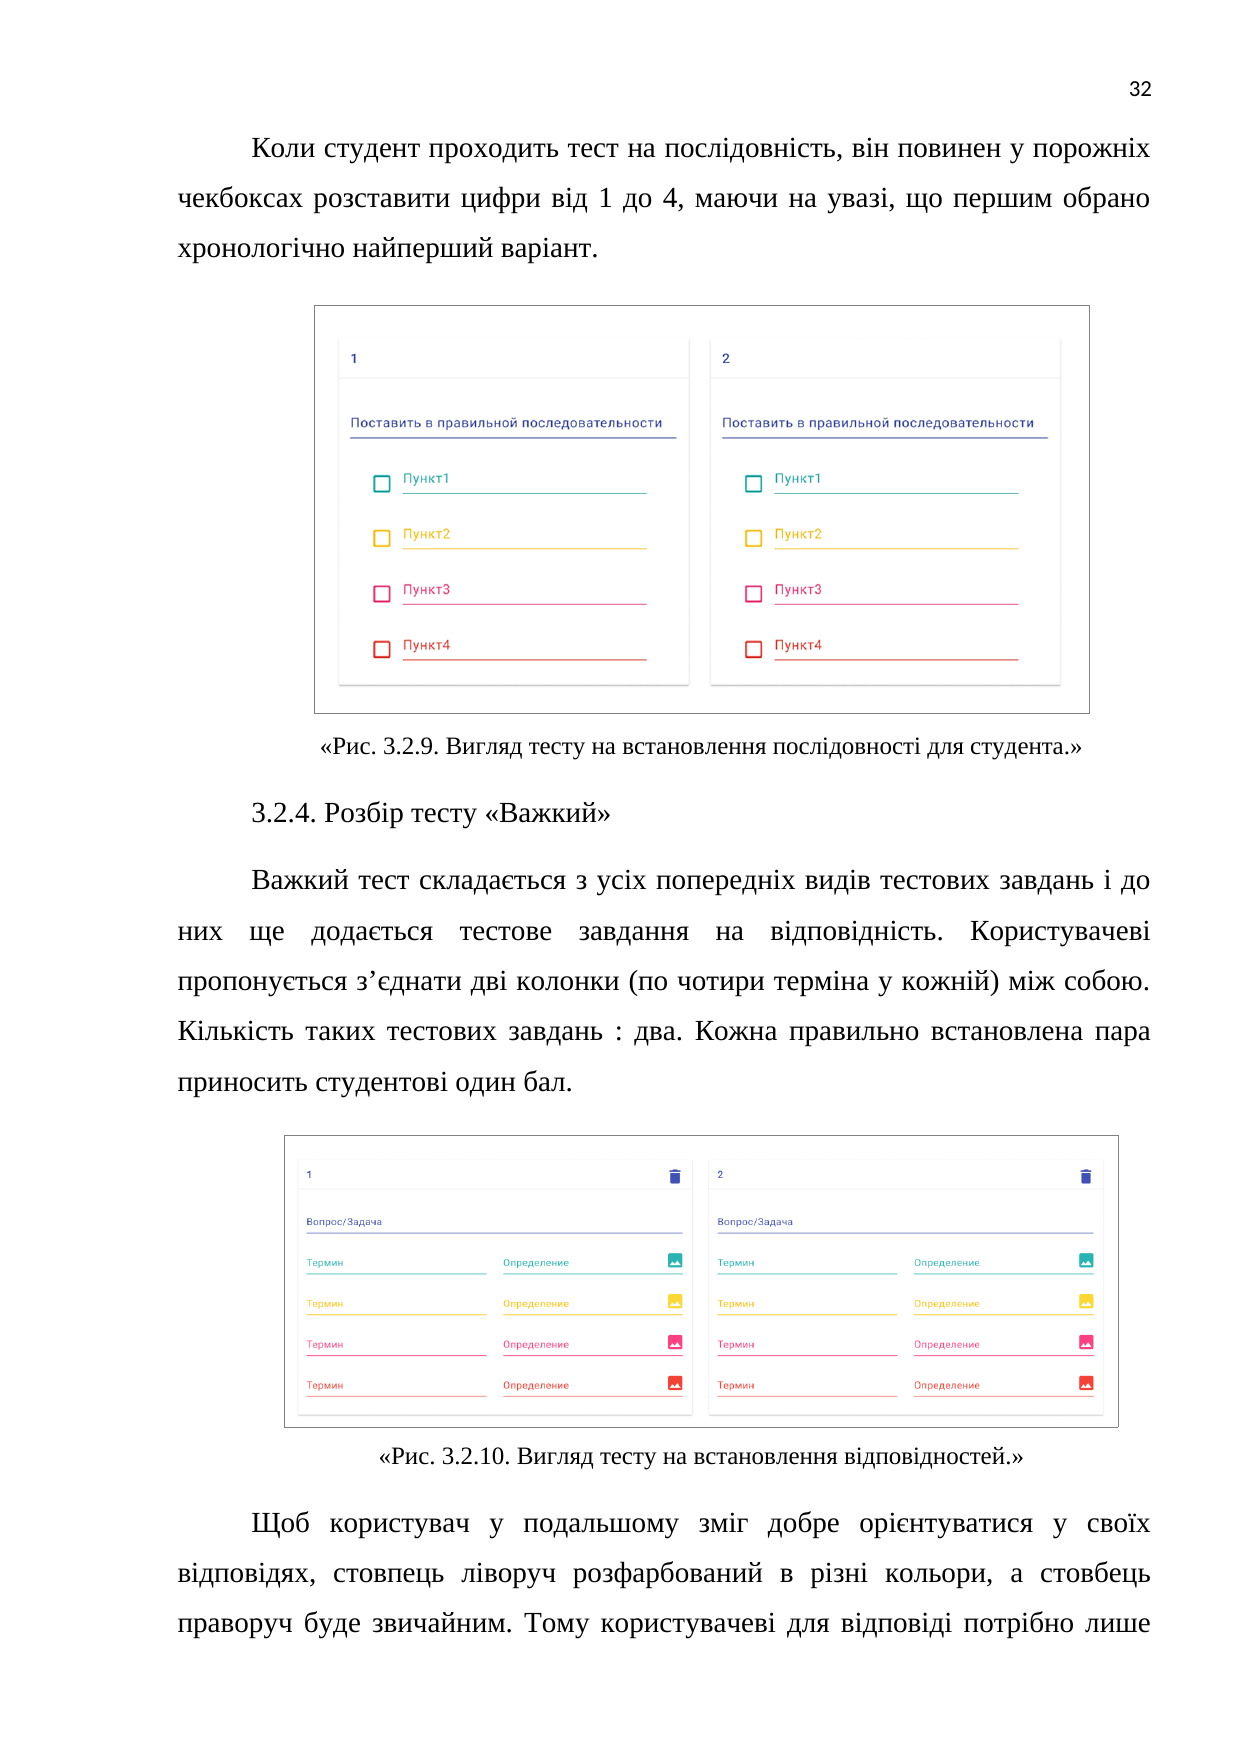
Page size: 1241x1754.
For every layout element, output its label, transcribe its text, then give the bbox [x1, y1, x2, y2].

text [177, 1505, 1152, 1639]
picture [315, 306, 1089, 713]
text Коли студент проходить тест на послідовність, він повинен у порожніх чекбоксах розставити цифри від 1 до 4, маючи на увазі, що першим обрано хронологічно найперший варіант. [177, 130, 1152, 264]
text «Рис. 3.2.9. Вигляд тесту на встановлення послідовності для студента.» [177, 731, 1152, 760]
picture [313, 304, 1089, 714]
subtitle 3.2.4. Розбір тесту «Важкий» [177, 795, 1152, 829]
picture [285, 1136, 1118, 1427]
text Важкий тест складається з усіх попередніх видів тестових завдань і до них ще додається тестове завдання на відповідність. Користувачеві пропонується з’єднати дві колонки (по чотири терміна у кожній) між собою. Кількість таких тестових завдань : два. Кожна правильно встановлена пара приносить студентові один бал. [177, 862, 1152, 1097]
text «Рис. 3.2.10. Вигляд тесту на встановлення відповідностей.» [177, 1441, 1152, 1470]
